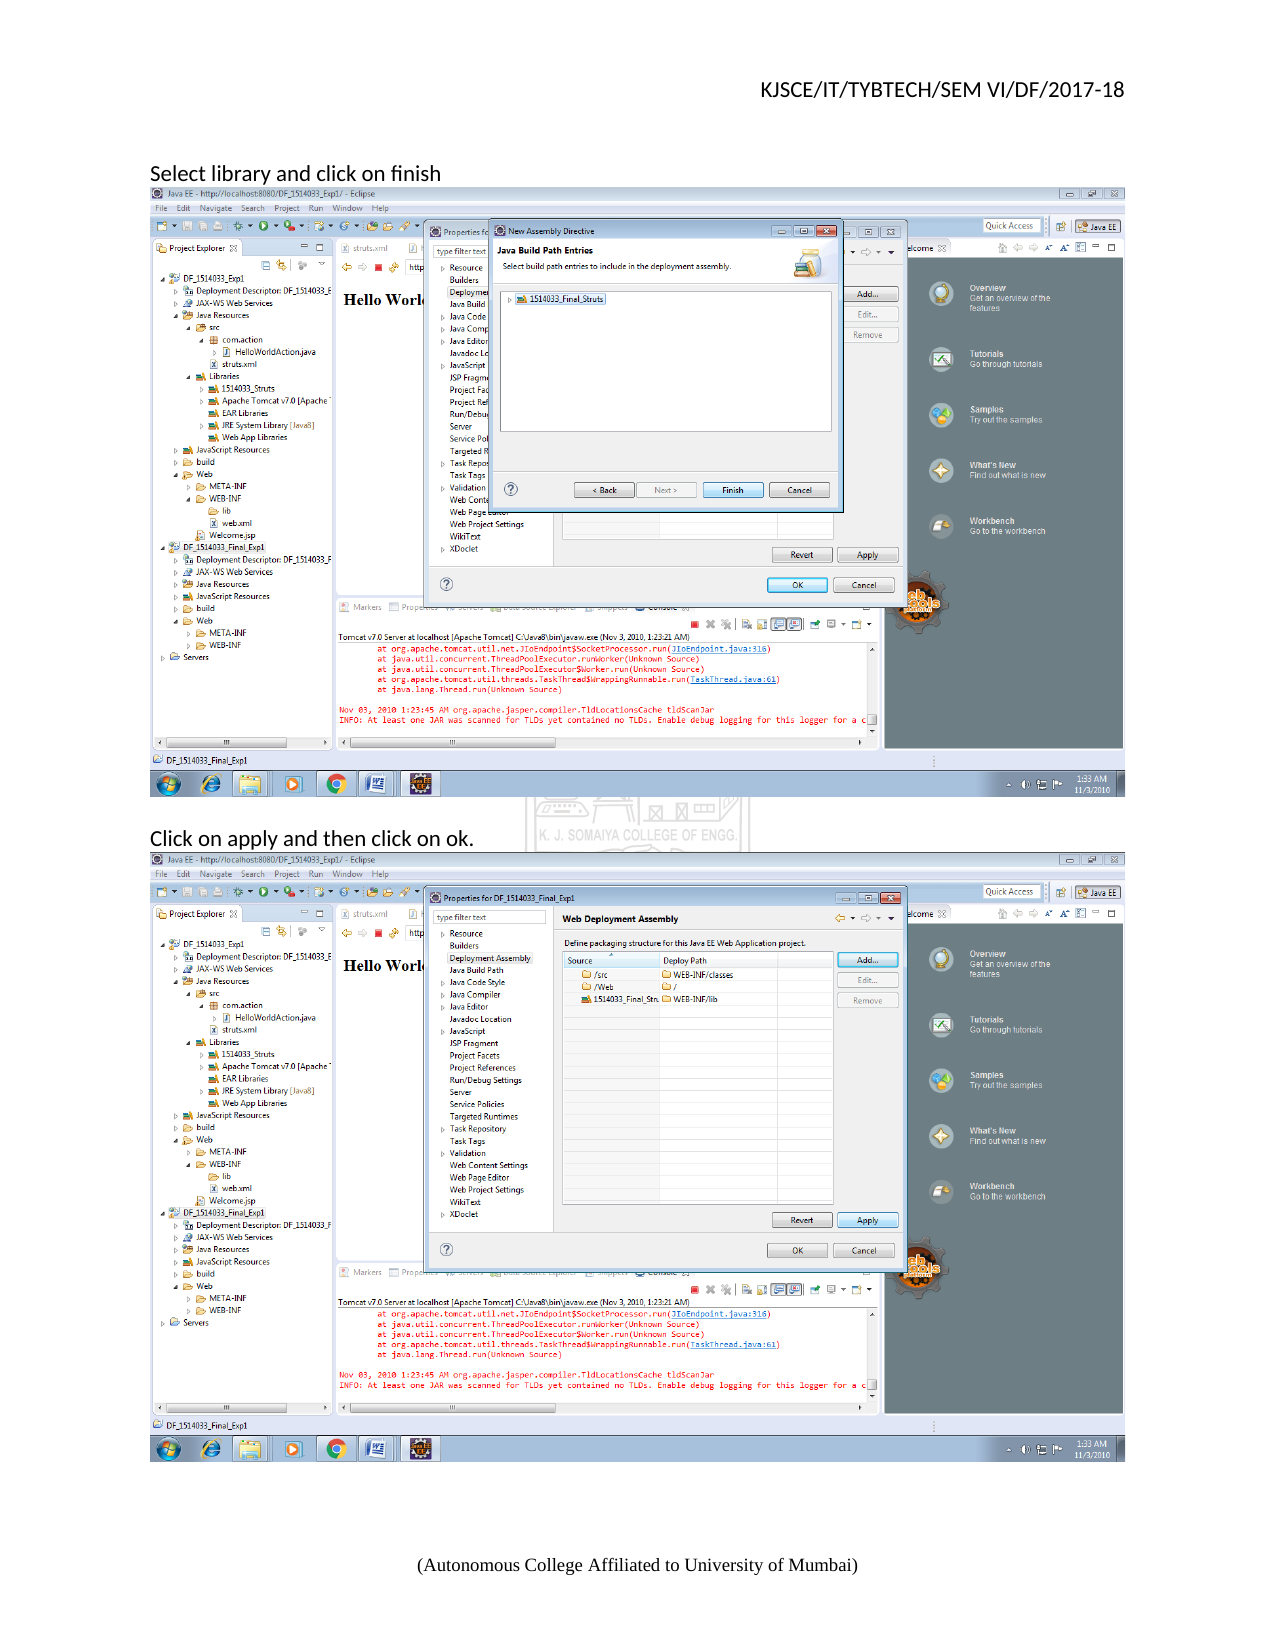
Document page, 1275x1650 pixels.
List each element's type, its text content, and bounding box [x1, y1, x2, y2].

picture [150, 852, 1125, 1462]
text Click on apply and then click on ok. [150, 824, 1125, 852]
picture [150, 187, 1125, 797]
text Select library and click on finish [150, 159, 1125, 187]
